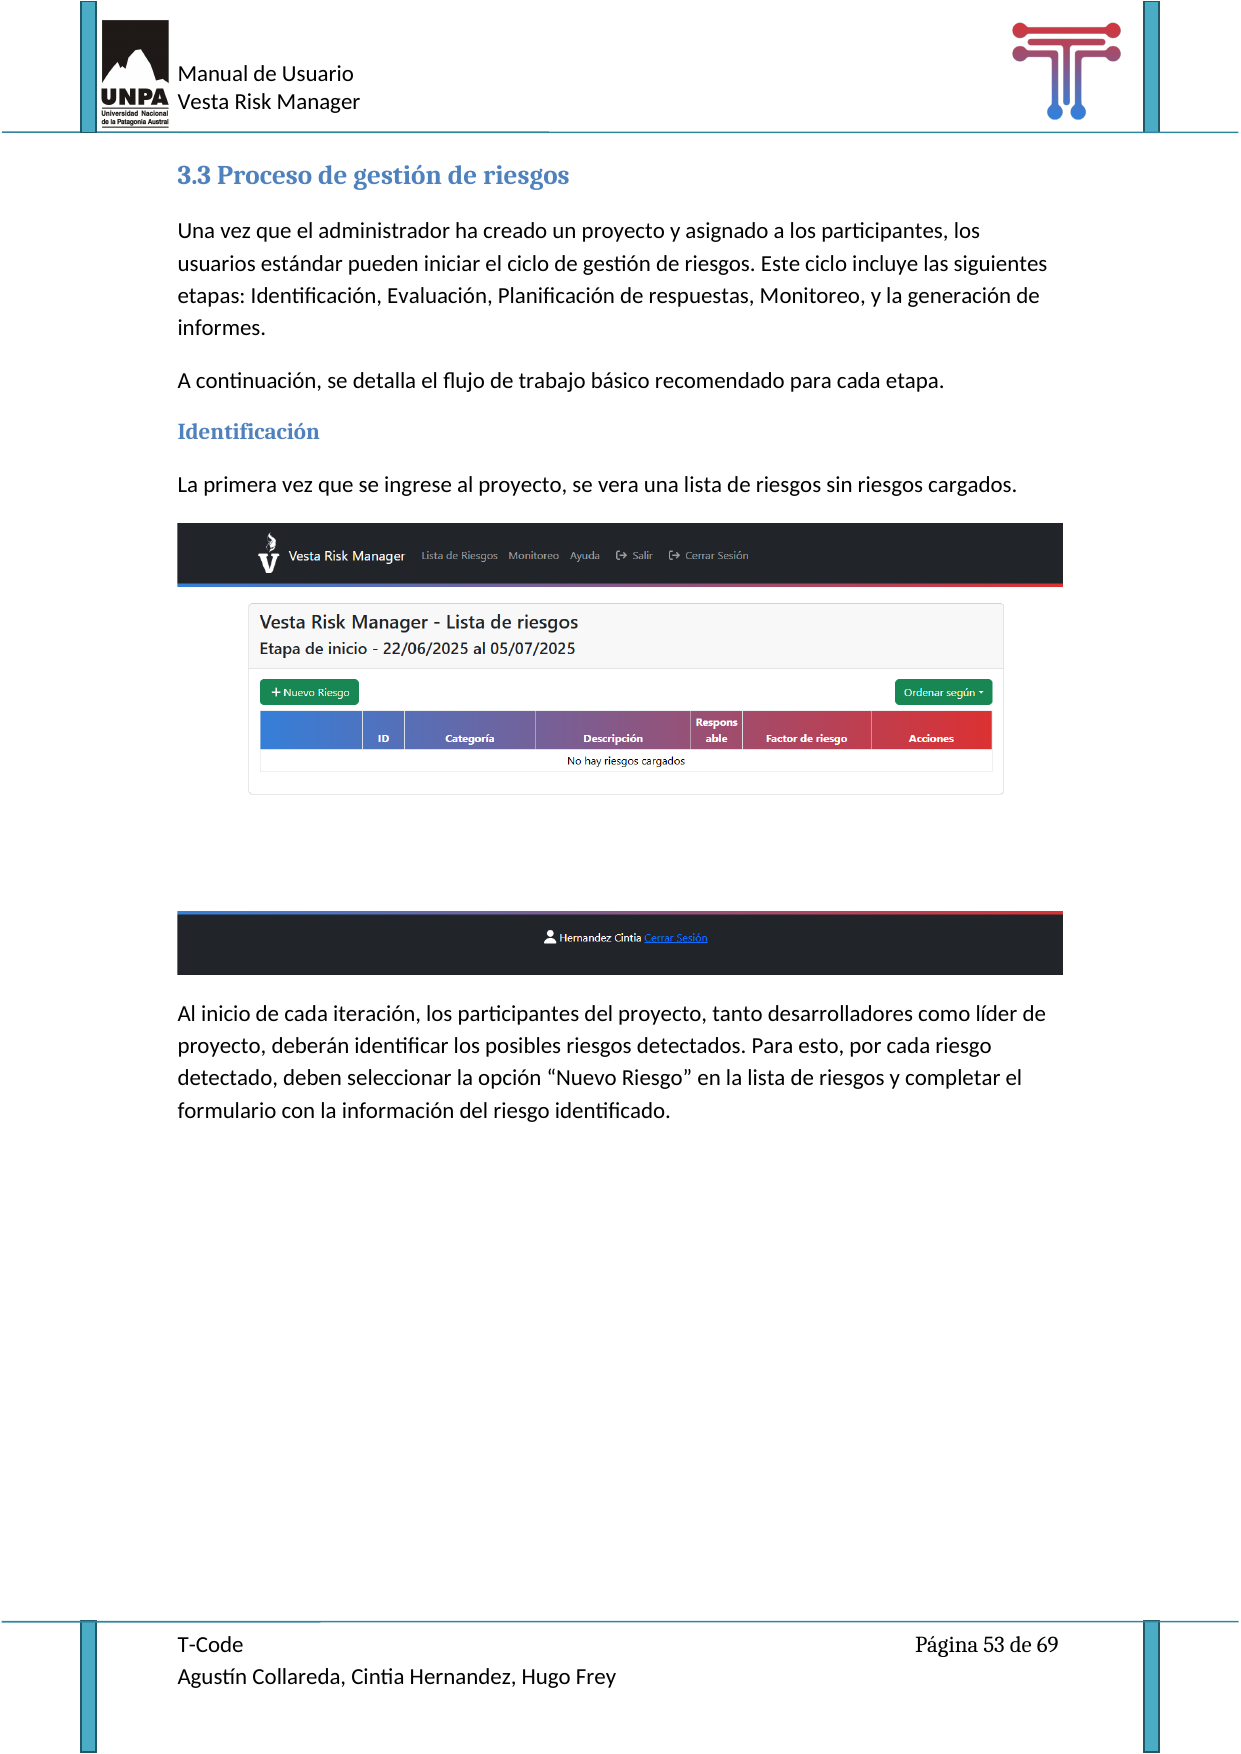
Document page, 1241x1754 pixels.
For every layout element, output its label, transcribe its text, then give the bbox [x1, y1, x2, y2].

subtitle 3.3 Proceso de gestión de riesgos [177, 160, 1063, 191]
picture [177, 523, 1063, 975]
text Una vez que el administrador ha creado un proyecto y asignado a los participantes, los usuarios estándar pueden iniciar el ciclo de gestión de riesgos. Este ciclo incluye las siguientes etapas: Identificación, Evaluación, Planificación de respuestas, Monitoreo, y la generación de informes. [177, 216, 1063, 341]
text Al inicio de cada iteración, los participantes del proyecto, tanto desarrolladores como líder de proyecto, deberán identificar los posibles riesgos detectados. Para esto, por cada riesgo detectado, deben seleccionar la opción “Nuevo Riesgo” en la lista de riesgos y completar el formulario con la información del riesgo identificado. [177, 999, 1063, 1124]
picture [1012, 19, 1122, 122]
subtitle Identificación [177, 419, 1063, 445]
picture [100, 18, 170, 129]
text La primera vez que se ingrese al proyecto, se vera una lista de riesgos sin riesgos cargados. [177, 470, 1063, 498]
text A continuación, se detalla el flujo de trabajo básico recomendado para cada etapa. [177, 366, 1063, 394]
